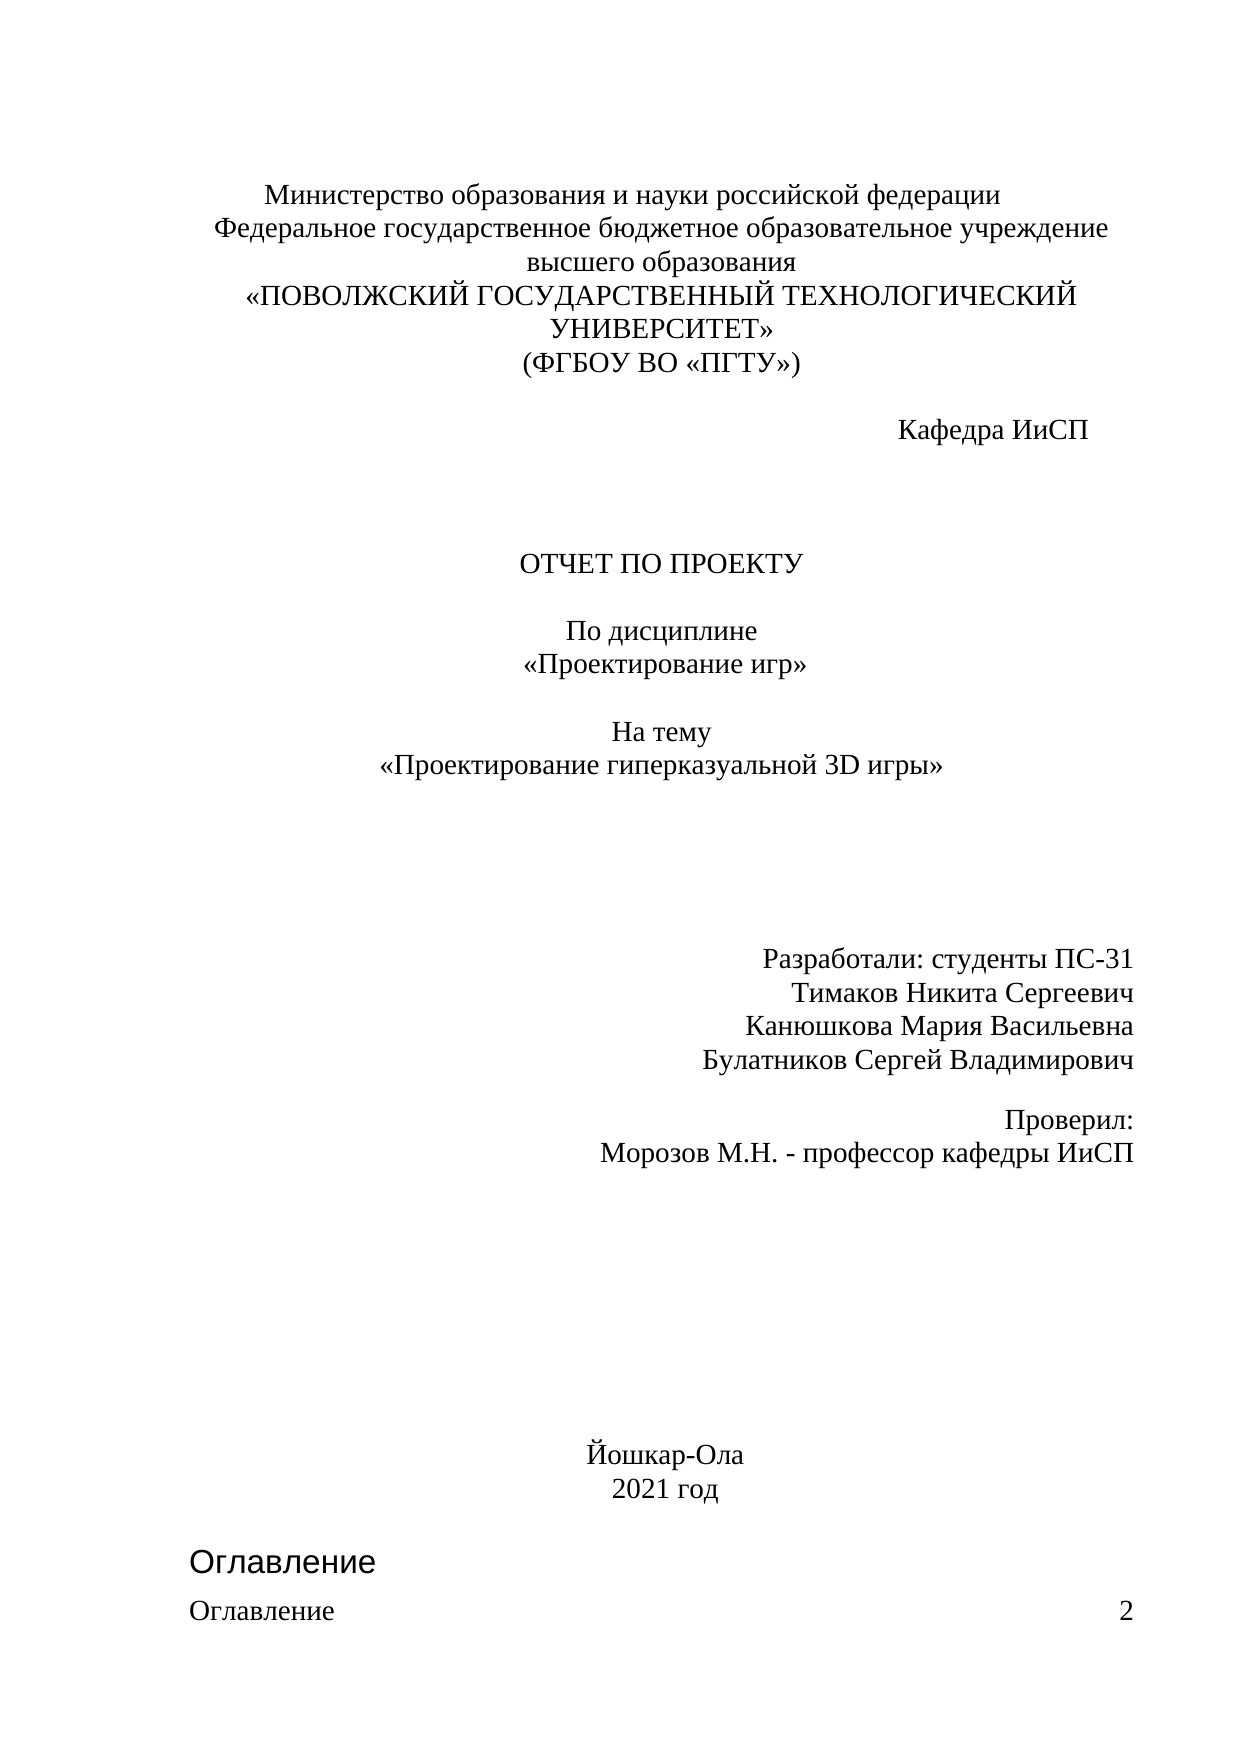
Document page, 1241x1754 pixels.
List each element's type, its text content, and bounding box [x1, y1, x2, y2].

text Булатников Сергей Владимирович [189, 1042, 1134, 1076]
text Кафедра ИиСП [779, 412, 1134, 445]
text Министерство образования и науки российской федерации [189, 177, 1134, 211]
text Канюшкова Мария Васильевна [189, 1008, 1134, 1042]
text Проверил: [189, 1102, 1134, 1135]
text На тему [189, 714, 1134, 747]
text Йошкар-Ола [189, 1437, 1134, 1471]
text ОТЧЕТ ПО ПРОЕКТУ [189, 546, 1134, 579]
text (ФГБОУ ВО «ПГТУ») [189, 345, 1134, 378]
text По дисциплине [189, 613, 1134, 647]
text 2021 год [189, 1471, 1134, 1504]
text Морозов М.Н. - профессор кафедры ИиСП [189, 1135, 1134, 1169]
text «Проектирование игр» [189, 647, 1134, 680]
text Тимаков Никита Сергеевич [189, 975, 1134, 1008]
subtitle Оглавление [189, 1542, 1134, 1580]
text Разработали: студенты ПС-31 [189, 941, 1134, 975]
text «Проектирование гиперказуальной 3D игры» [189, 747, 1134, 781]
text «ПОВОЛЖСКИЙ ГОСУДАРСТВЕННЫЙ ТЕХНОЛОГИЧЕСКИЙ УНИВЕРСИТЕТ» [189, 278, 1134, 345]
text Федеральное государственное бюджетное образовательное учреждение высшего образования [189, 211, 1134, 278]
